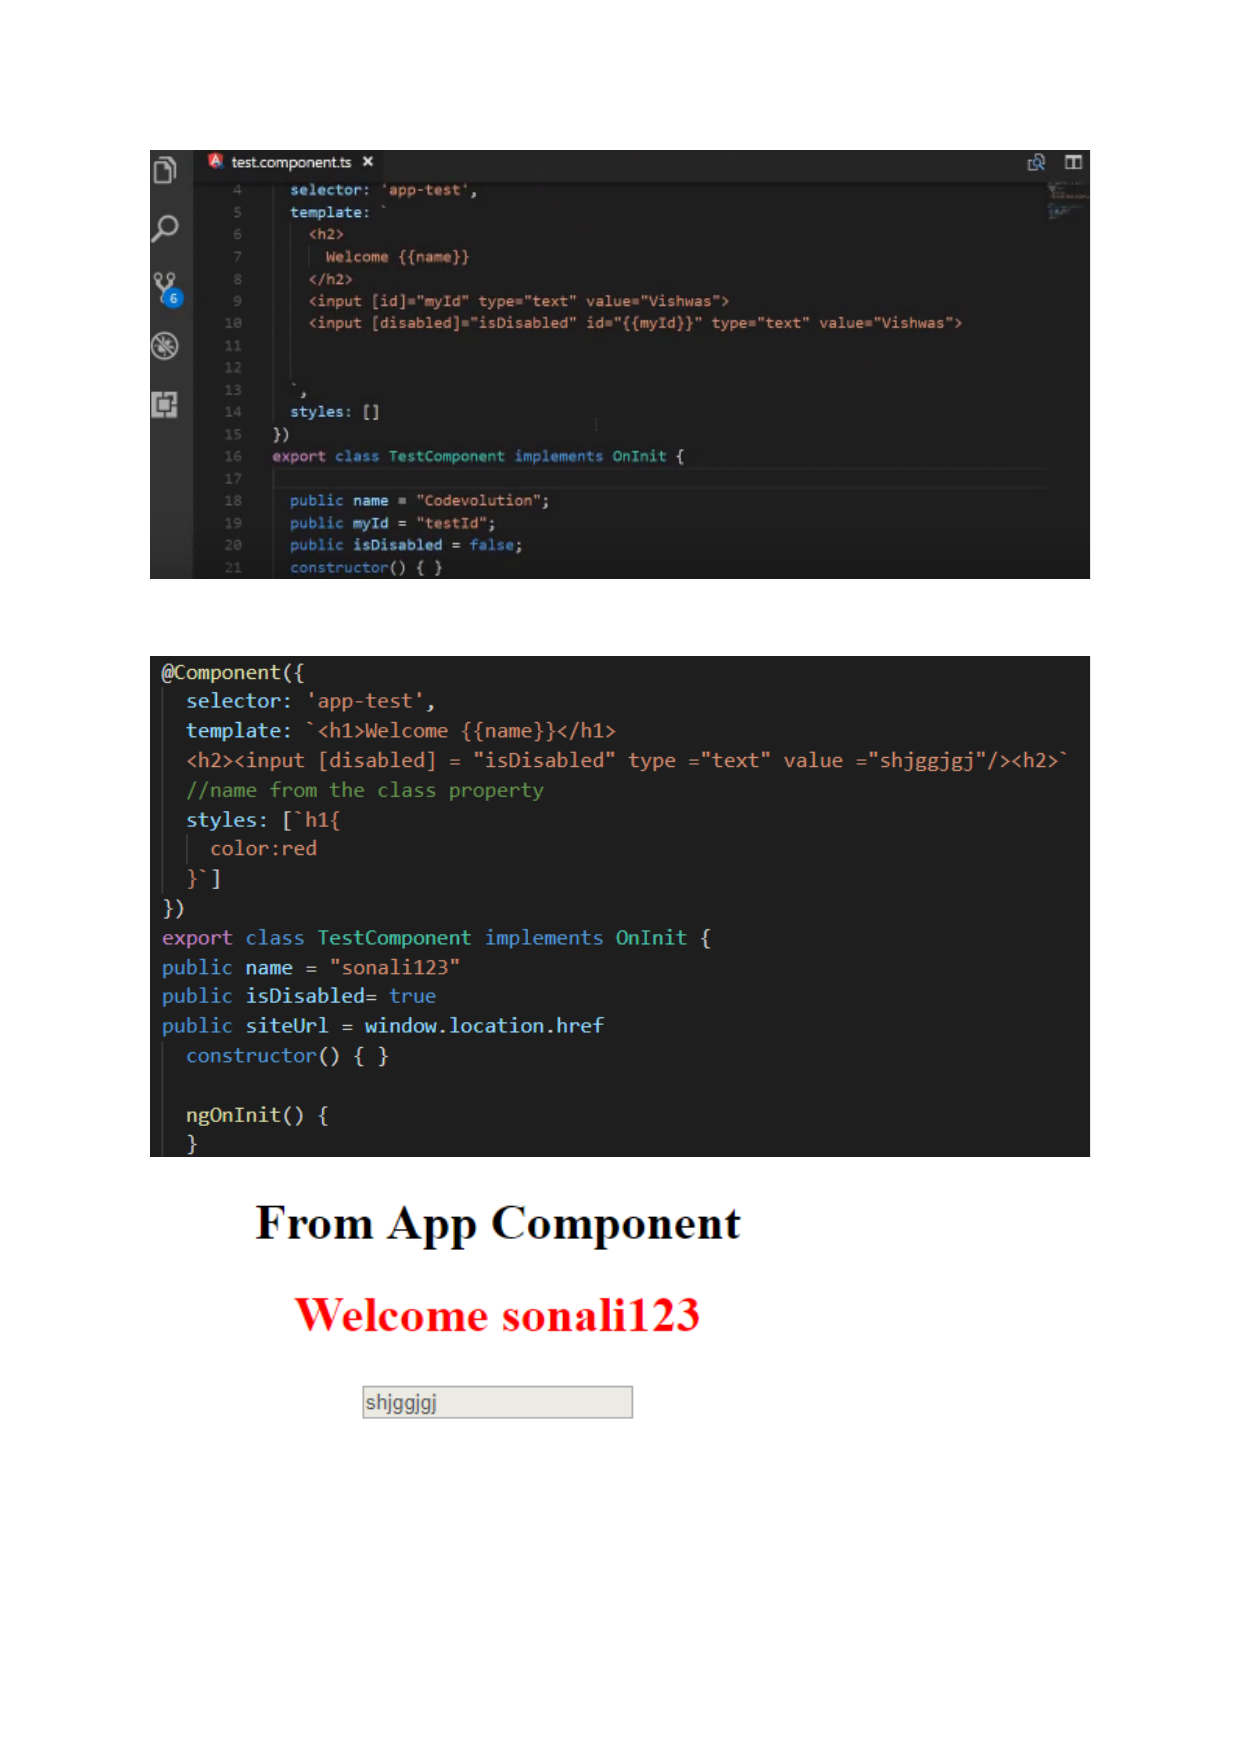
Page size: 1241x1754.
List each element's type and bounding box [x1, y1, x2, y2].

picture [150, 150, 1091, 579]
picture [150, 656, 1091, 1157]
picture [150, 1181, 889, 1599]
